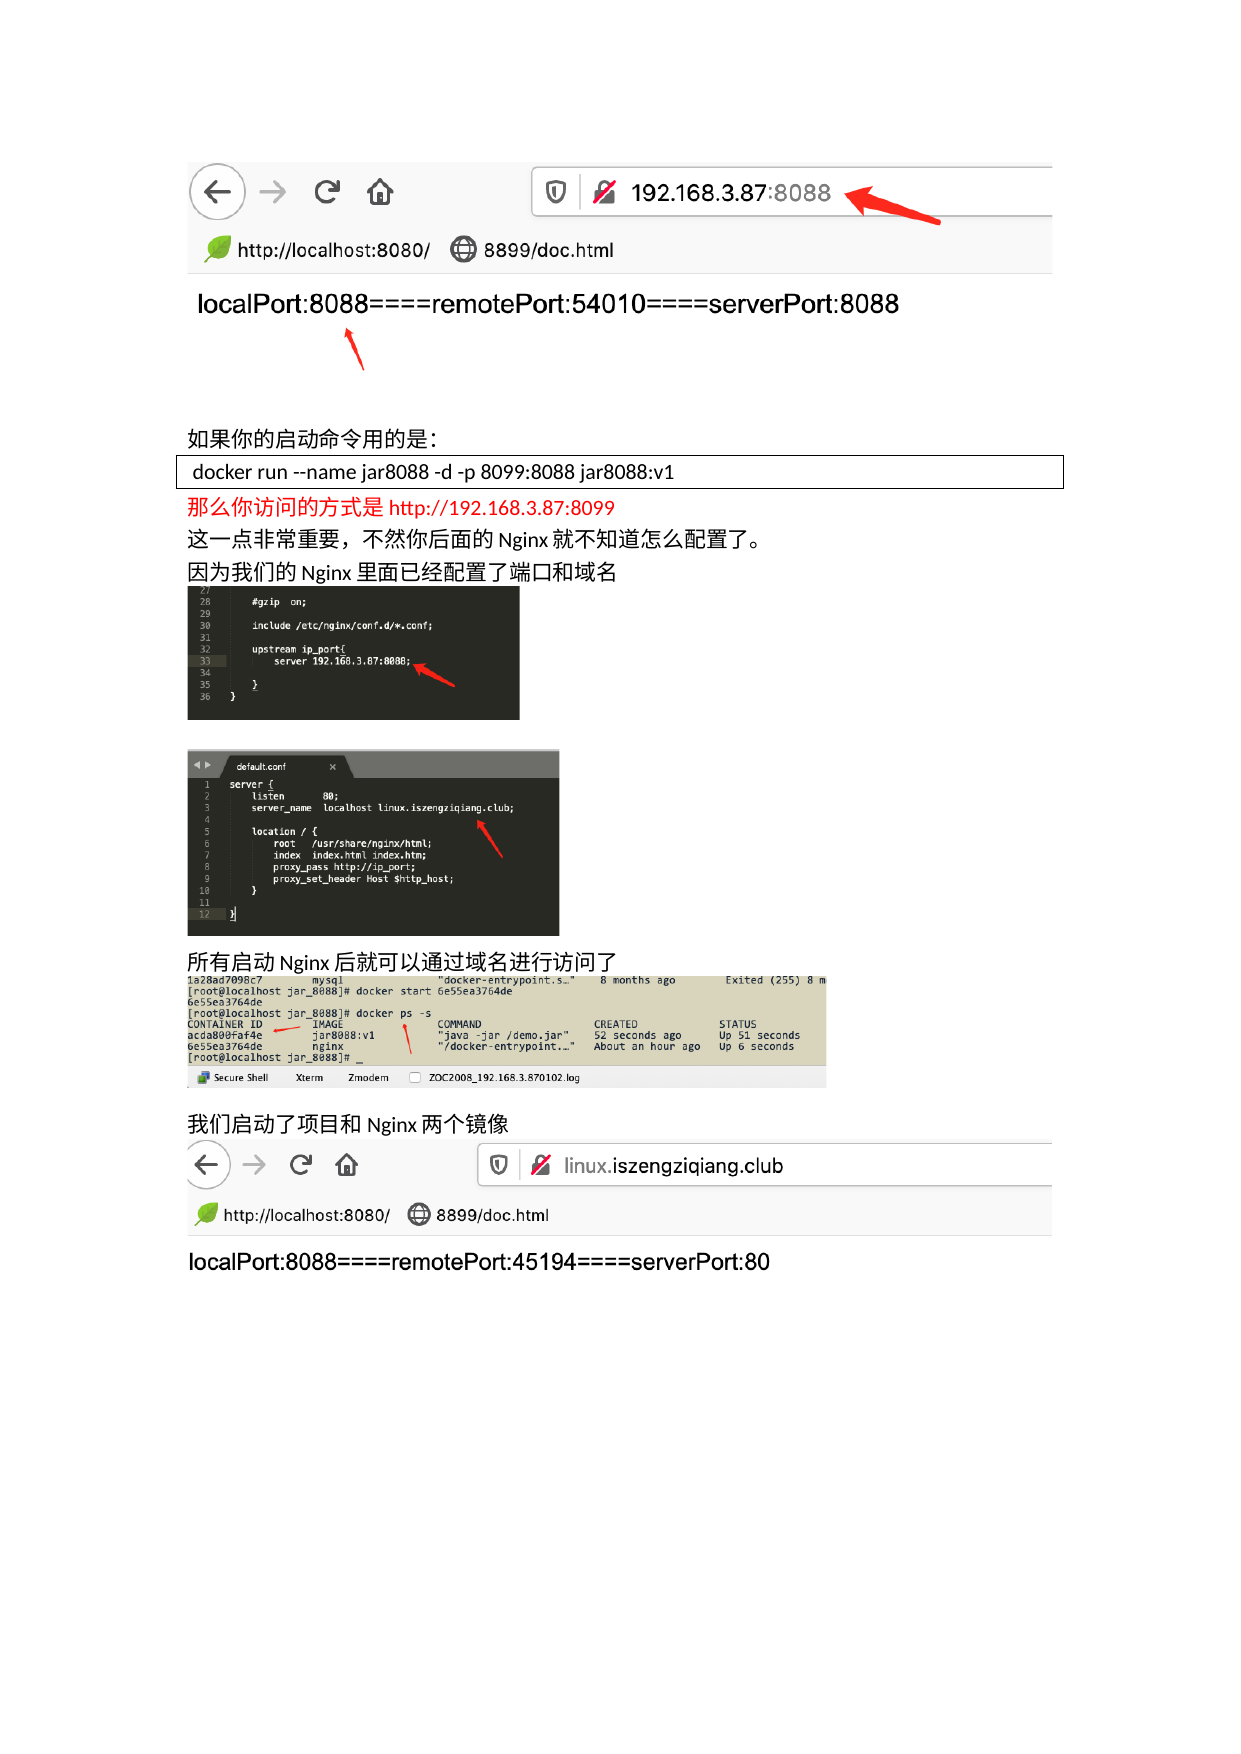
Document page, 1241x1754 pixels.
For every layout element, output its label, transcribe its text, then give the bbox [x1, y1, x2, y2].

picture [187, 586, 520, 720]
text 因为我们的Nginx里面已经配置了端口和域名 [187, 554, 1053, 587]
text 我们启动了项目和Nginx两个镜像 [187, 1107, 1053, 1139]
picture [187, 976, 827, 1088]
text 那么你访问的方式是http://192.168.3.87:8099 [187, 489, 1053, 522]
picture [187, 749, 560, 936]
table_header docker run --name jar8088 -d -p 8099:8088 jar8088:v1 [177, 456, 1063, 488]
text 如果你的启动命令用的是： [187, 422, 1053, 454]
text 所有启动Nginx后就可以通过域名进行访问了 [187, 944, 1053, 977]
picture [187, 1139, 1052, 1341]
picture [187, 162, 1053, 407]
text 这一点非常重要，不然你后面的Nginx就不知道怎么配置了。 [187, 522, 1053, 554]
